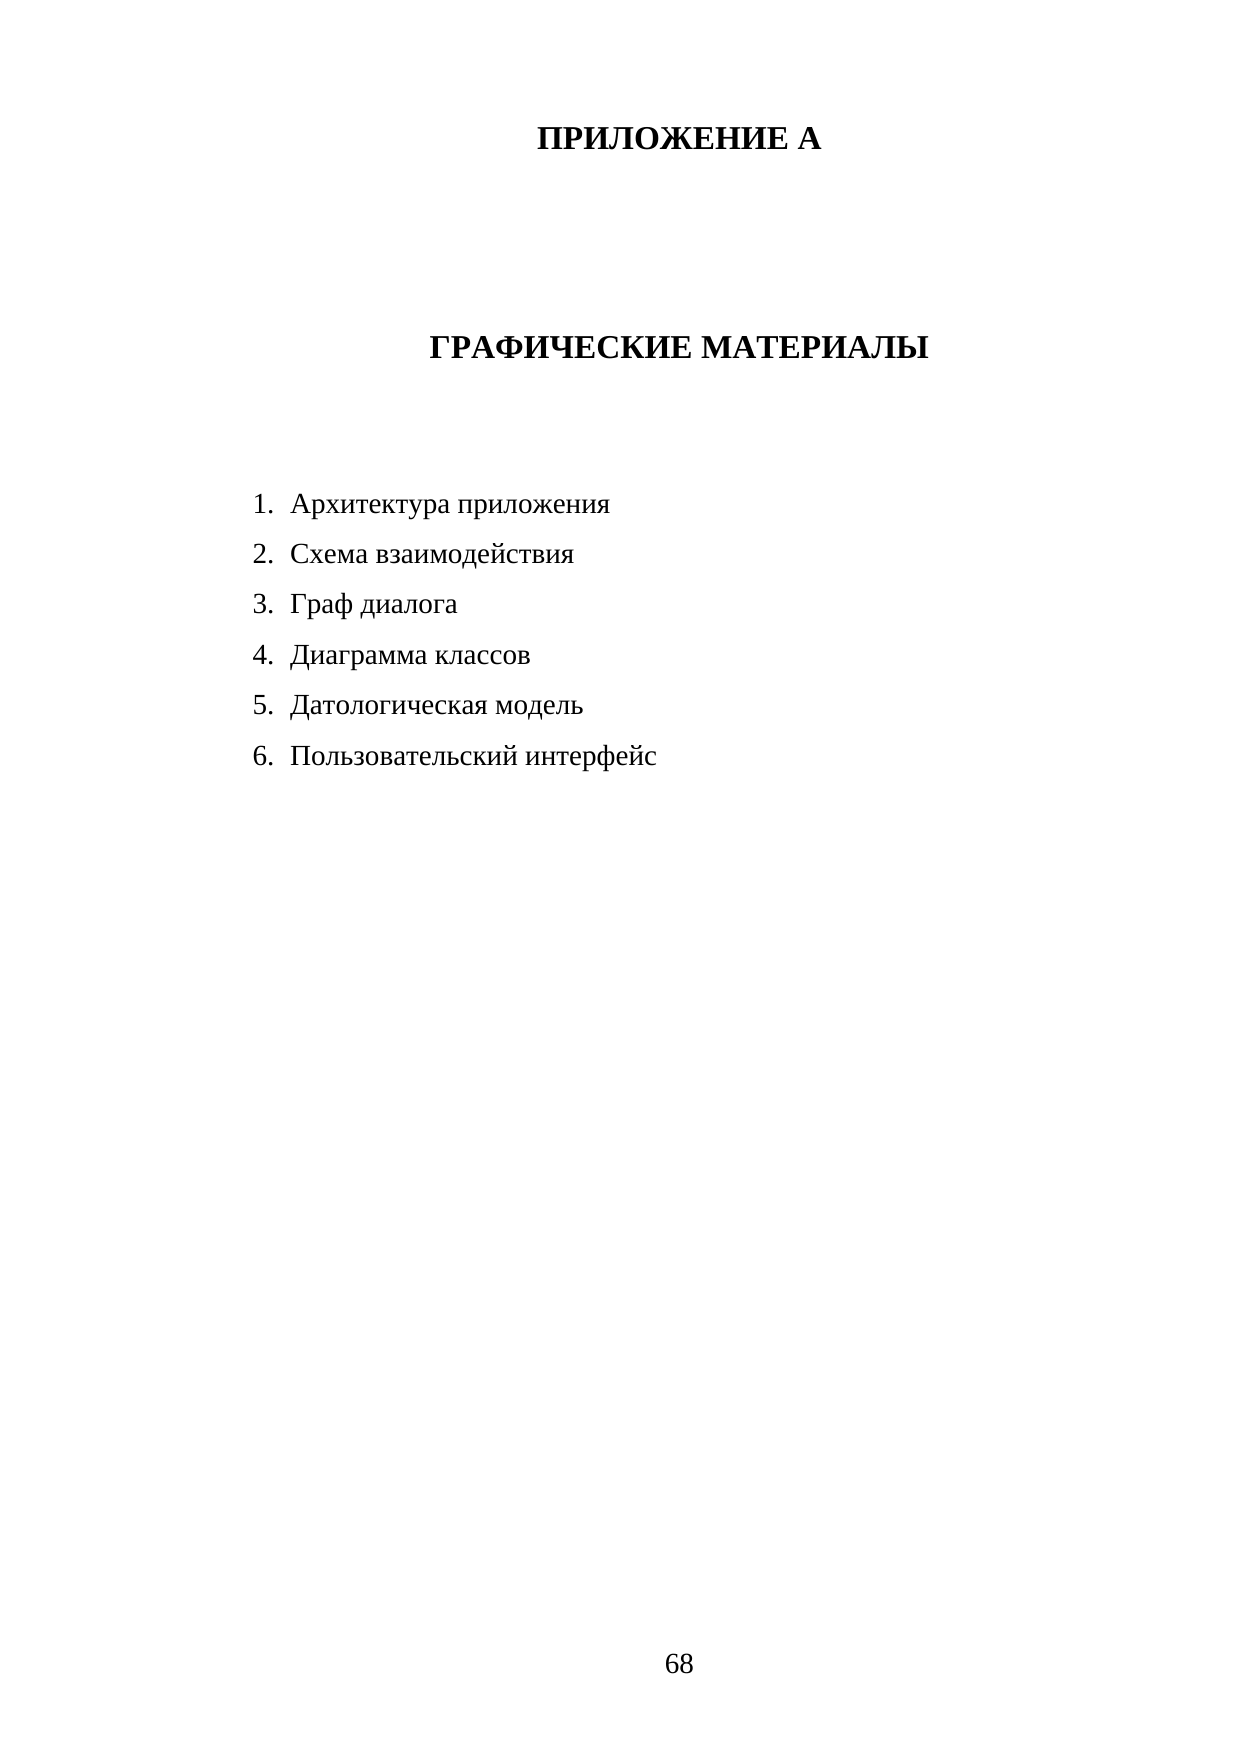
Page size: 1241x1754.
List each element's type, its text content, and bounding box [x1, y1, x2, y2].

list Диаграмма классов [252, 637, 1181, 671]
subtitle ПРИЛОЖЕНИЕ А [177, 118, 1181, 156]
list Схема взаимодействия [252, 536, 1181, 570]
list Архитектура приложения [252, 486, 1181, 519]
list Датологическая модель [252, 687, 1181, 721]
list Граф диалога [252, 587, 1181, 620]
list Пользовательский интерфейс [252, 738, 1181, 771]
text ГРАФИЧЕСКИЕ МАТЕРИАЛЫ [177, 327, 1181, 366]
